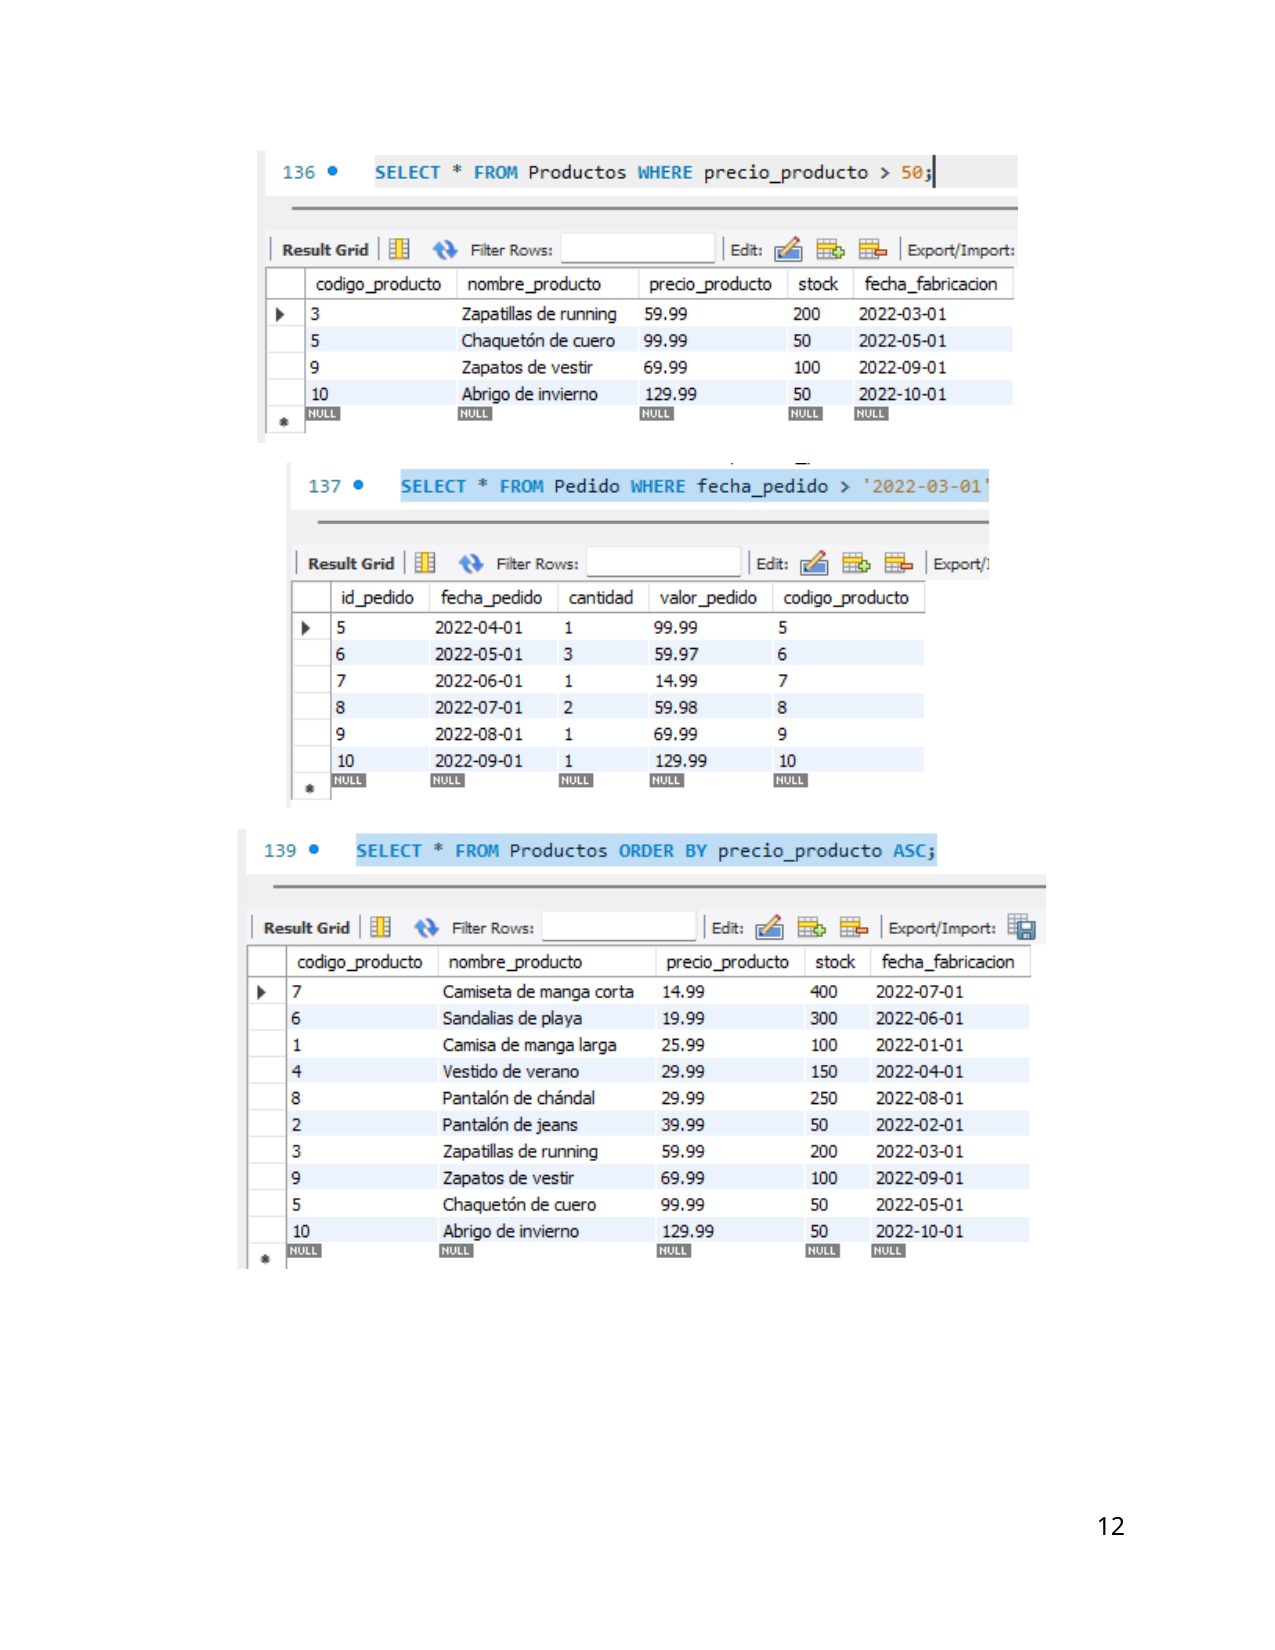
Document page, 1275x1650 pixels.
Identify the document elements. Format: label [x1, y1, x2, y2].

picture [286, 463, 990, 808]
picture [228, 829, 1047, 1269]
picture [257, 150, 1018, 443]
